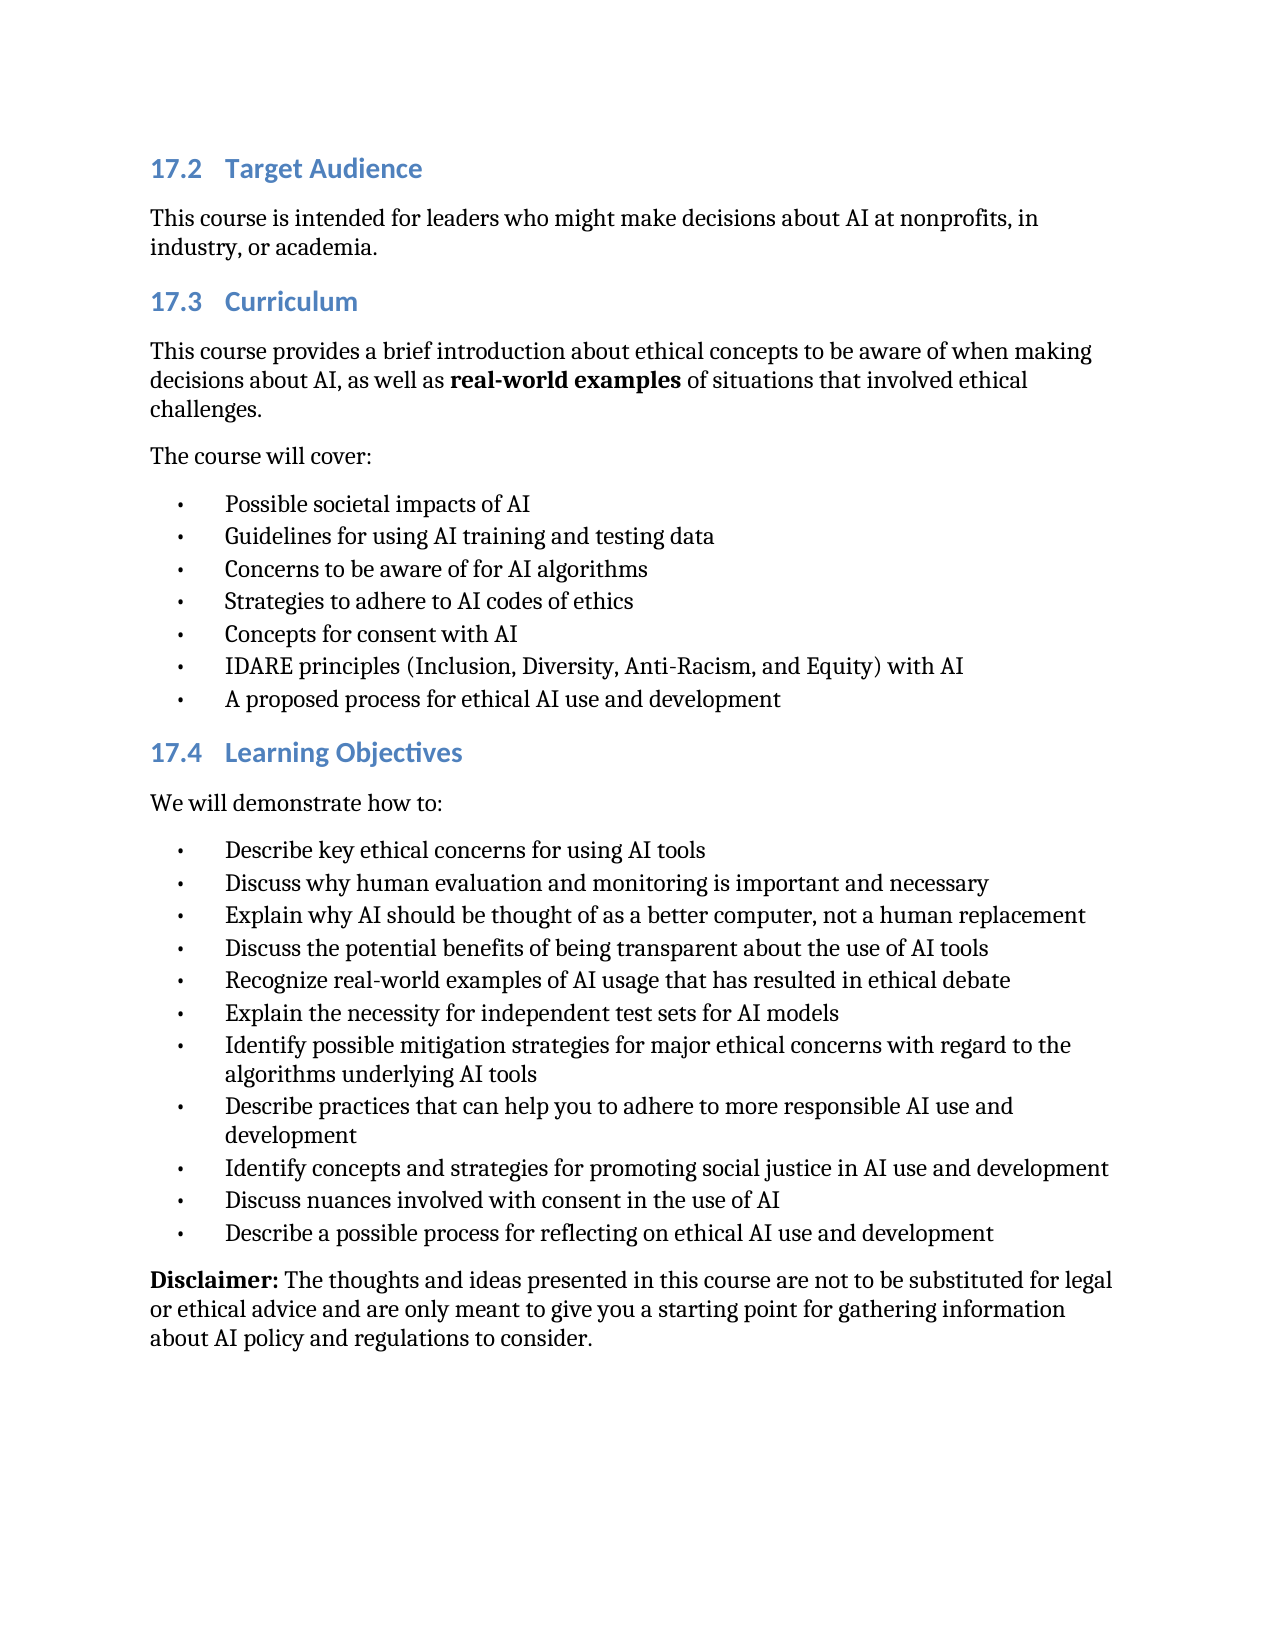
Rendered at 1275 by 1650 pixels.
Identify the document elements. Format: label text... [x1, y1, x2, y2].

list A proposed process for ethical AI use and development [175, 684, 1125, 713]
text The course will cover: [150, 442, 1125, 471]
list Discuss why human evaluation and monitoring is important and necessary [175, 868, 1125, 897]
list Identify concepts and strategies for promoting social justice in AI use and development [175, 1153, 1125, 1182]
list Explain the necessity for independent test sets for AI models [175, 998, 1125, 1027]
list Recognize real-world examples of AI usage that has resulted in ethical debate [175, 966, 1125, 995]
subtitle 17.2 Target Audience [150, 150, 1125, 186]
text We will demonstrate how to: [150, 788, 1125, 817]
list Explain why AI should be thought of as a better computer, not a human replacement [175, 901, 1125, 930]
list Guidelines for using AI training and testing data [175, 522, 1125, 551]
subtitle 17.4 Learning Objectives [150, 734, 1125, 770]
list Describe a possible process for reflecting on ethical AI use and development [175, 1218, 1125, 1247]
text This course is intended for leaders who might make decisions about AI at nonprofits, in industry, or academia. [150, 204, 1125, 262]
text This course provides a brief introduction about ethical concepts to be aware of when making decisions about AI, as well as real-world examples of situations that involved ethical challenges. [150, 337, 1125, 423]
list Possible societal impacts of AI [175, 489, 1125, 518]
list Discuss the potential benefits of being transparent about the use of AI tools [175, 933, 1125, 962]
list Describe practices that can help you to adhere to more responsible AI use and development [175, 1092, 1125, 1150]
list Identify possible mitigation strategies for major ethical concerns with regard to the algorithms underlying AI tools [175, 1031, 1125, 1088]
list Concepts for consent with AI [175, 619, 1125, 648]
list Discuss nuances involved with consent in the use of AI [175, 1186, 1125, 1215]
list Describe key ethical concerns for using AI tools [175, 836, 1125, 865]
list Strategies to adhere to AI codes of ethics [175, 587, 1125, 616]
list Concerns to be aware of for AI algorithms [175, 554, 1125, 583]
list IDARE principles (Inclusion, Diversity, Anti-Racism, and Equity) with AI [175, 652, 1125, 681]
subtitle 17.3 Curriculum [150, 283, 1125, 318]
